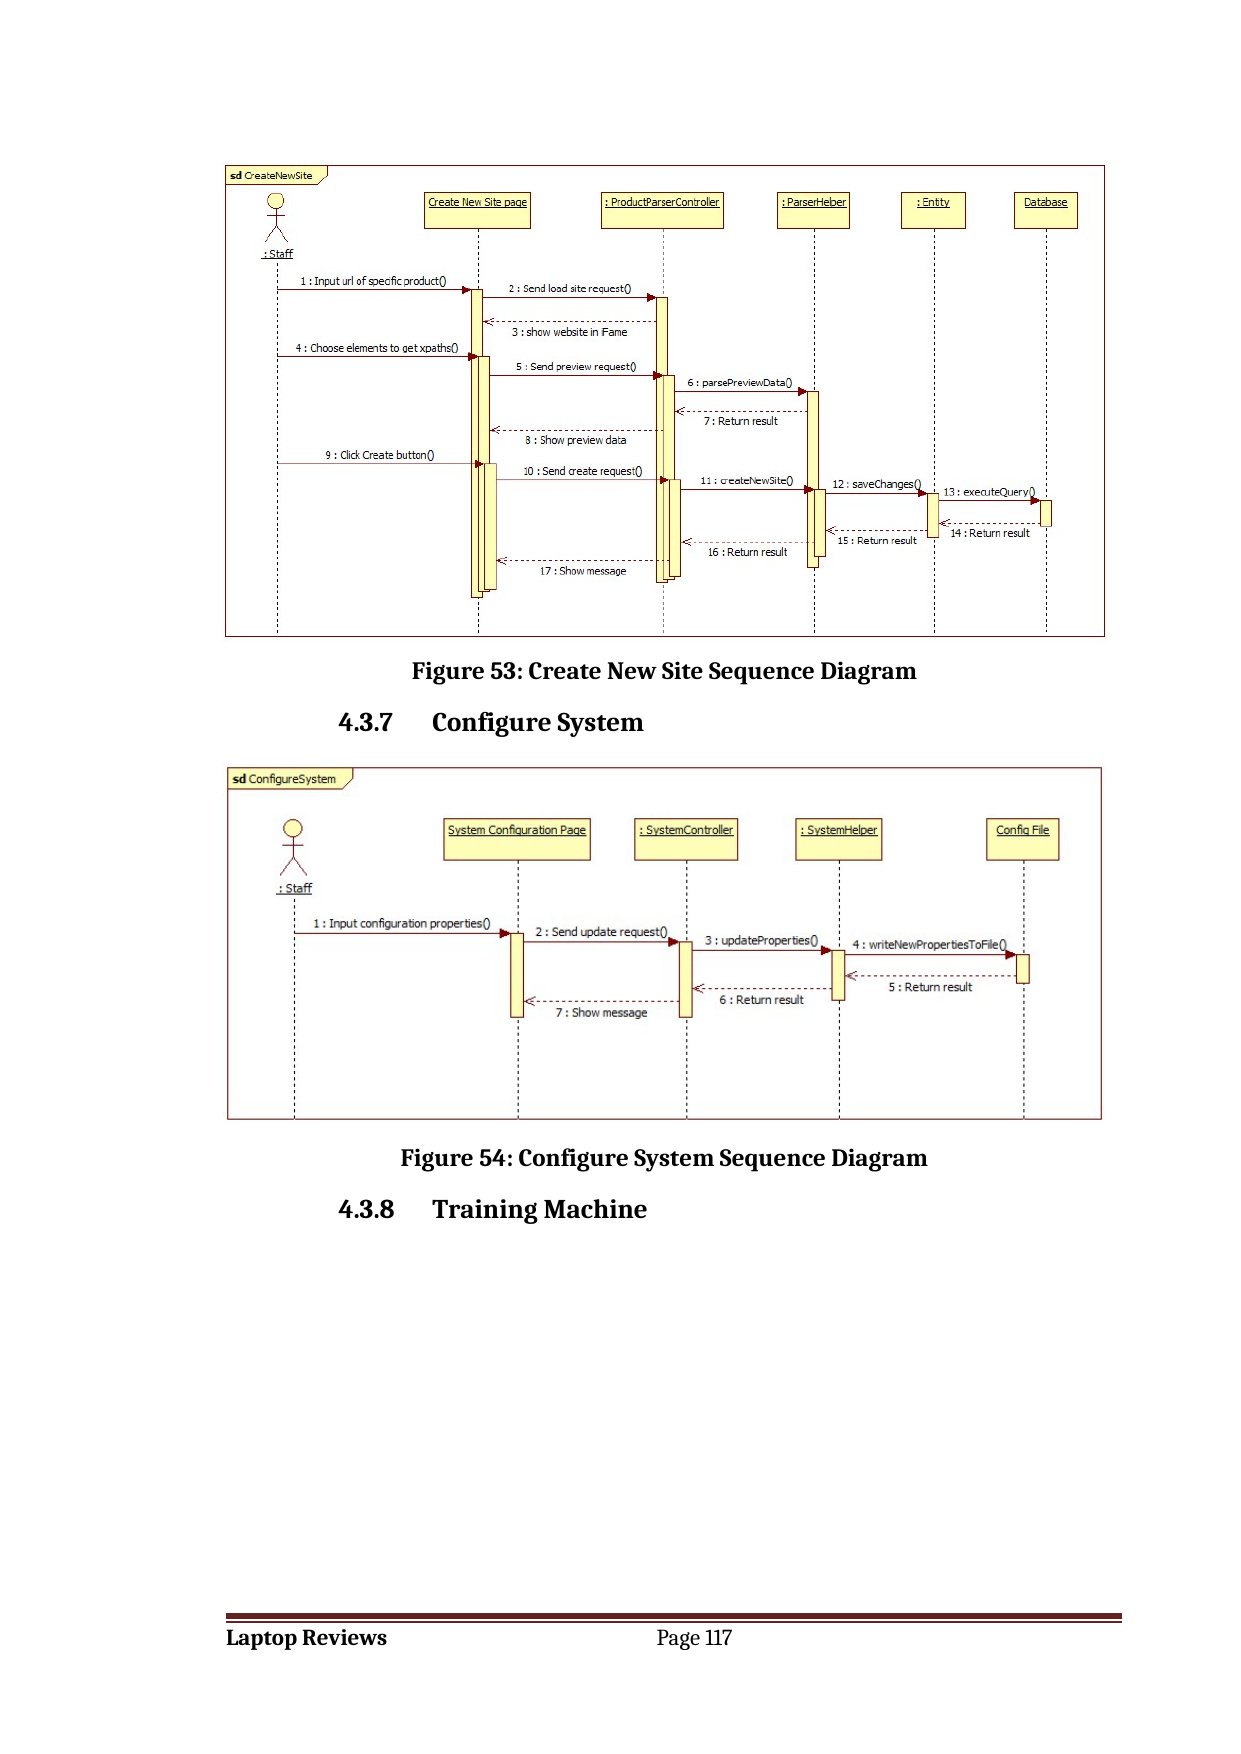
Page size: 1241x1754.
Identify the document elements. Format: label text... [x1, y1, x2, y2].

subtitle Configure System [338, 707, 1122, 738]
text Figure 54: Configure System Sequence Diagram [207, 1144, 1122, 1173]
picture [207, 746, 1122, 1141]
picture [207, 147, 1122, 654]
subtitle Training Machine [338, 1194, 1122, 1225]
text Figure 53: Create New Site Sequence Diagram [207, 657, 1122, 686]
